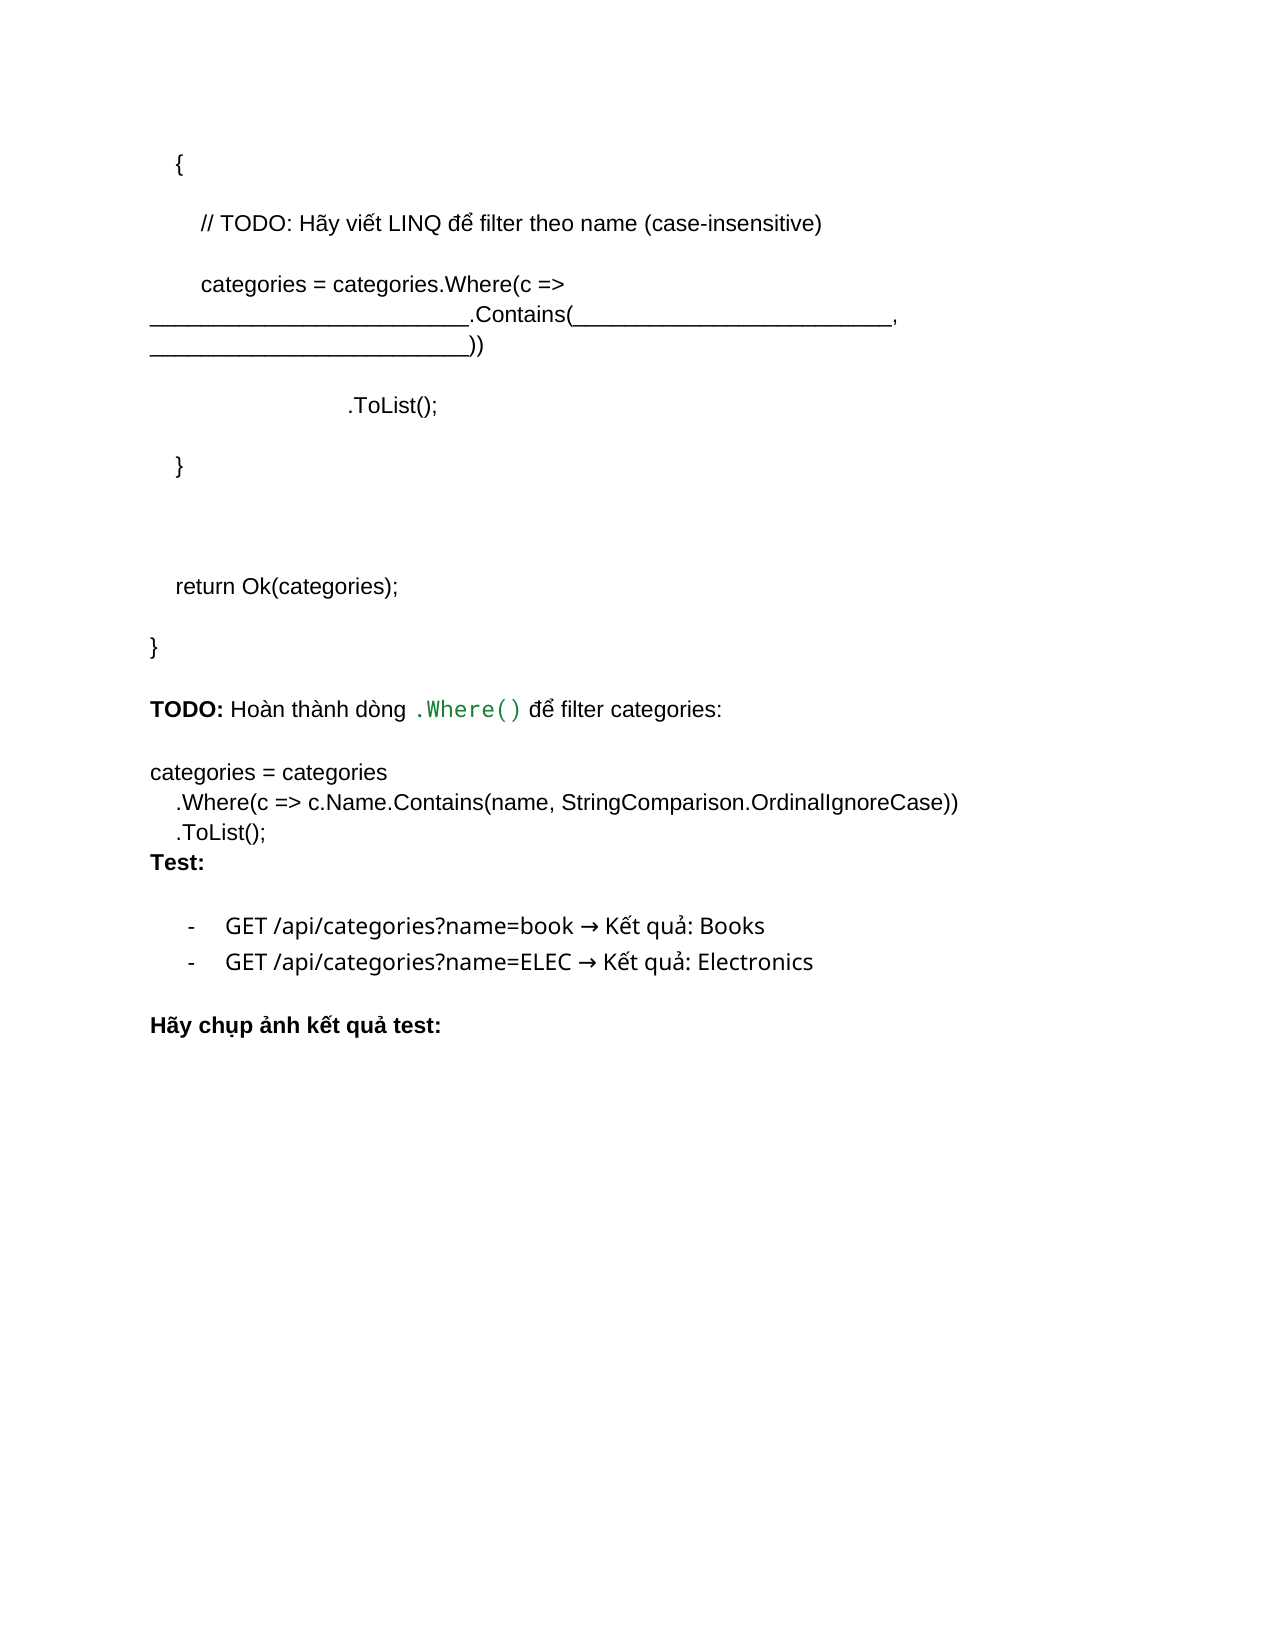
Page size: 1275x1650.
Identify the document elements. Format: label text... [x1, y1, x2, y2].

text return Ok(categories); [150, 573, 1125, 599]
text } [150, 633, 1125, 660]
text TODO: Hoàn thành dòng .Where() để filter categories: [150, 694, 1125, 724]
text .ToList(); [150, 392, 1125, 418]
text categories = categories [150, 759, 1125, 785]
list GET /api/categories?name=book → Kết quả: Books [187, 910, 1125, 941]
list GET /api/categories?name=ELEC → Kết quả: Electronics [187, 946, 1125, 977]
text Hãy chụp ảnh kết quả test: [150, 1012, 1125, 1038]
text categories = categories.Where(c => _________________________.Contains(_________________________, _________________________)) [150, 271, 1125, 358]
text .Where(c => c.Name.Contains(name, StringComparison.OrdinalIgnoreCase)) [150, 789, 1125, 815]
text Test: [150, 849, 1125, 876]
text } [150, 452, 1125, 478]
text // TODO: Hãy viết LINQ để filter theo name (case-insensitive) [150, 210, 1125, 237]
text { [150, 150, 1125, 176]
text .ToList(); [150, 819, 1125, 845]
